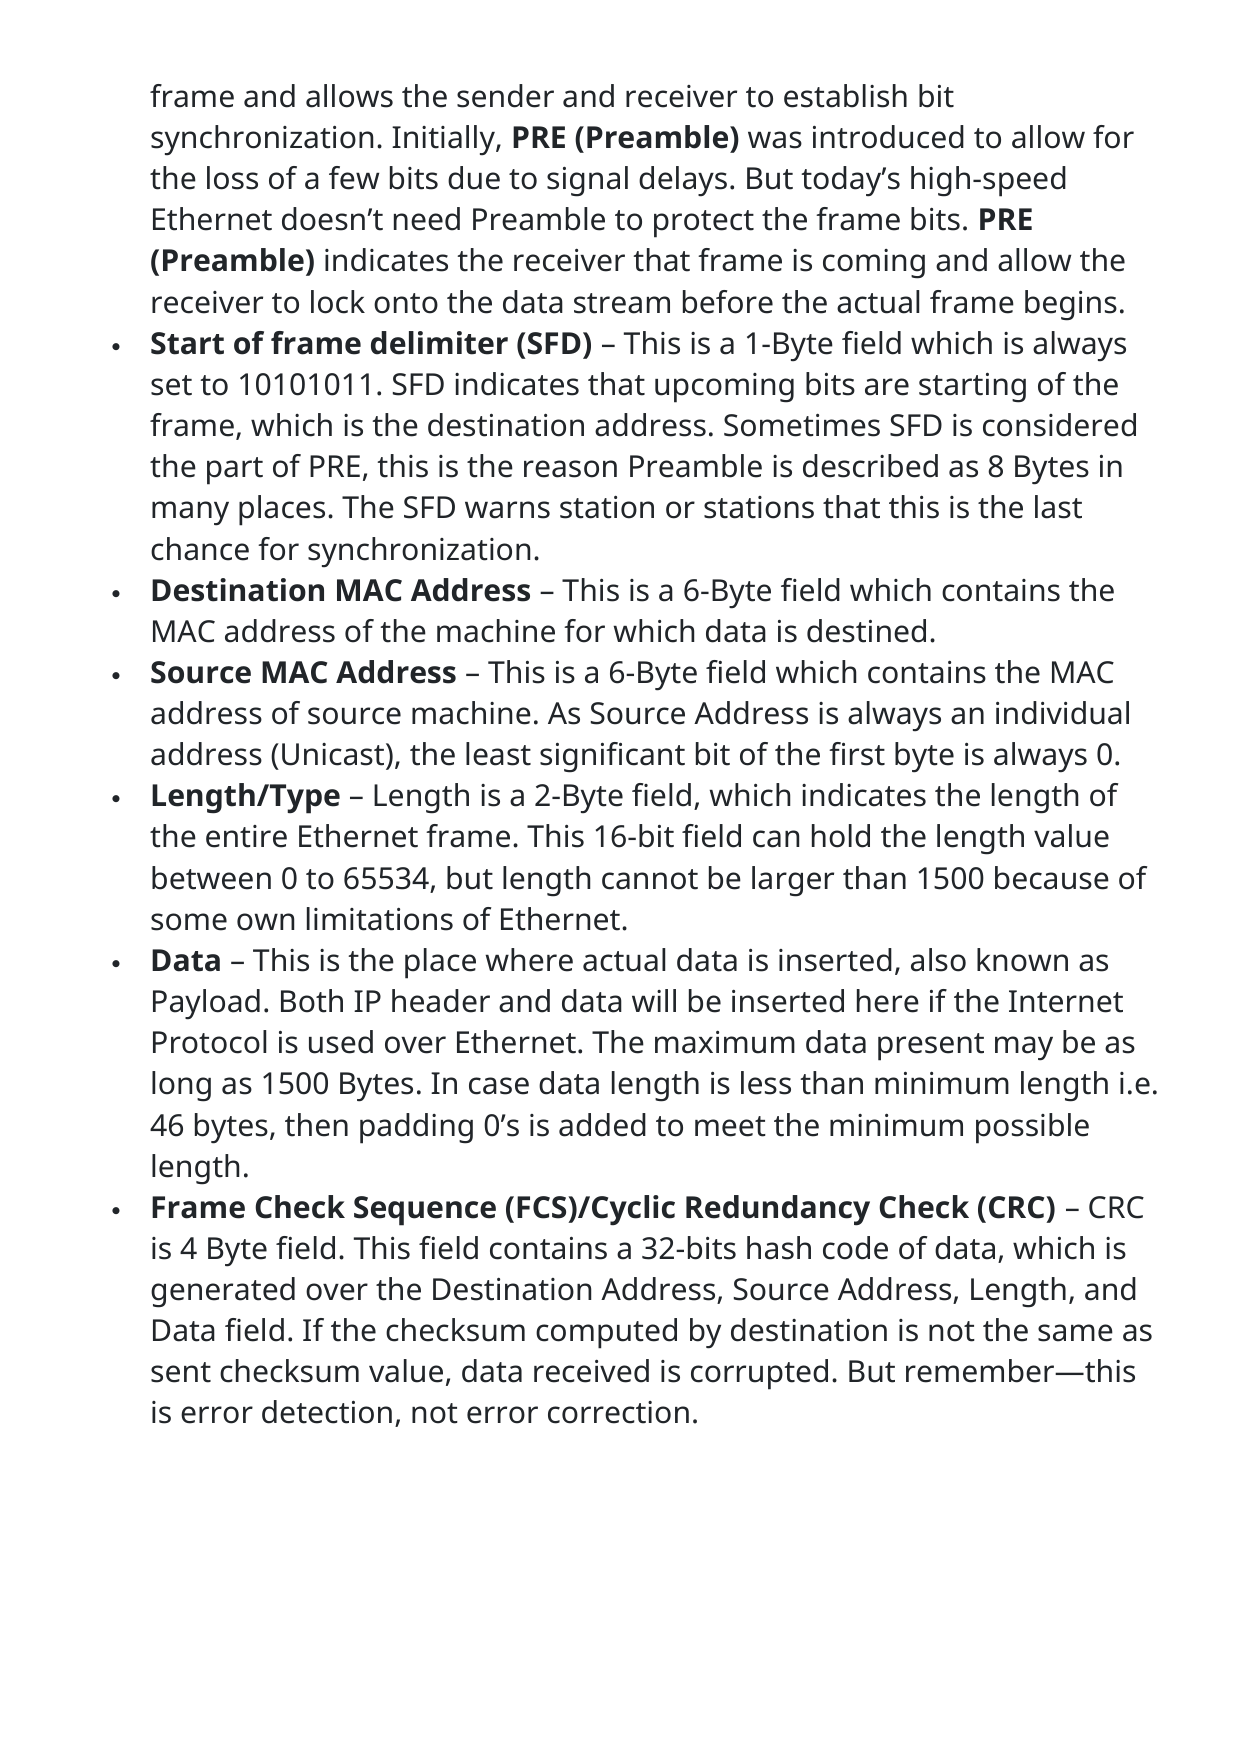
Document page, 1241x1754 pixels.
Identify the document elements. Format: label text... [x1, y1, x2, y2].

list Frame Check Sequence (FCS)/Cyclic Redundancy Check (CRC) – CRC is 4 Byte field. This field contains a 32-bits hash code of data, which is generated over the Destination Address, Source Address, Length, and Data field. If the checksum computed by destination is not the same as sent checksum value, data received is corrupted. But remember—this is error detection, not error correction. [112, 1186, 1165, 1433]
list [112, 75, 1165, 322]
list Destination MAC Address – This is a 6-Byte field which contains the MAC address of the machine for which data is destined. [112, 569, 1165, 651]
list Length/Type – Length is a 2-Byte field, which indicates the length of the entire Ethernet frame. This 16-bit field can hold the length value between 0 to 65534, but length cannot be larger than 1500 because of some own limitations of Ethernet. [112, 774, 1165, 939]
list Data – This is the place where actual data is inserted, also known as Payload. Both IP header and data will be inserted here if the Internet Protocol is used over Ethernet. The maximum data present may be as long as 1500 Bytes. In case data length is less than minimum length i.e. 46 bytes, then padding 0’s is added to meet the minimum possible length. [112, 939, 1165, 1186]
list Source MAC Address – This is a 6-Byte field which contains the MAC address of source machine. As Source Address is always an individual address (Unicast), the least significant bit of the first byte is always 0. [112, 651, 1165, 774]
list Start of frame delimiter (SFD) – This is a 1-Byte field which is always set to 10101011. SFD indicates that upcoming bits are starting of the frame, which is the destination address. Sometimes SFD is considered the part of PRE, this is the reason Preamble is described as 8 Bytes in many places. The SFD warns station or stations that this is the last chance for synchronization. [112, 322, 1165, 569]
